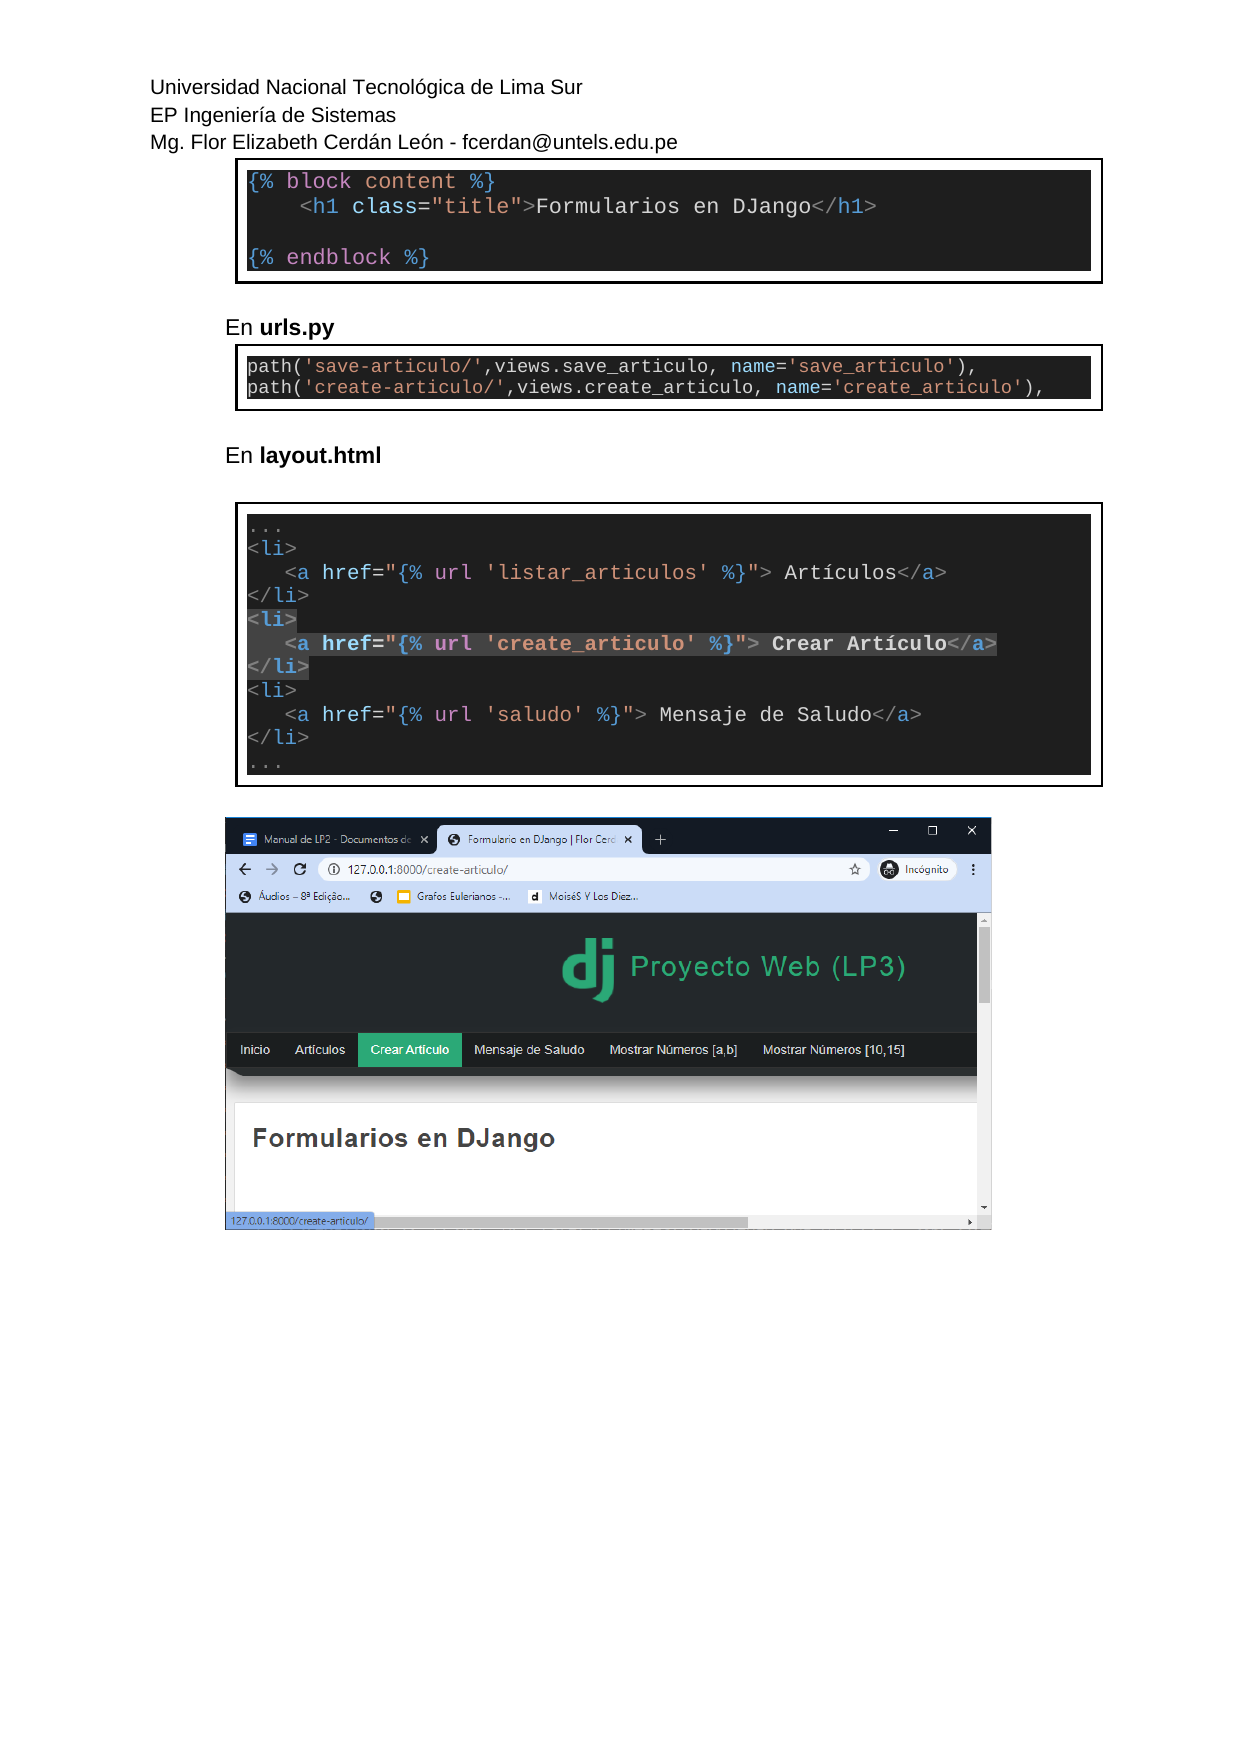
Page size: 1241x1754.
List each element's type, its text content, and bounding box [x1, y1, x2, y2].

table_header path('save-articulo/',views.save_articulo, name='save_articulo'), path('create-articulo/',views.create_articulo, name='create_articulo'), [238, 346, 1101, 409]
text En urls.py [225, 314, 1090, 340]
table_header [238, 160, 1101, 281]
text En layout.html [225, 442, 1090, 468]
picture [225, 817, 992, 1230]
table_header ... <li> <a href="{% url 'listar_articulos' %}"> Artículos</a> </li> <li> <a href="{% url 'create_articulo' %}"> Crear Artículo</a> </li> <li> <a href="{% url 'saludo' %}"> Mensaje de Saludo</a> </li> ... [238, 504, 1101, 785]
